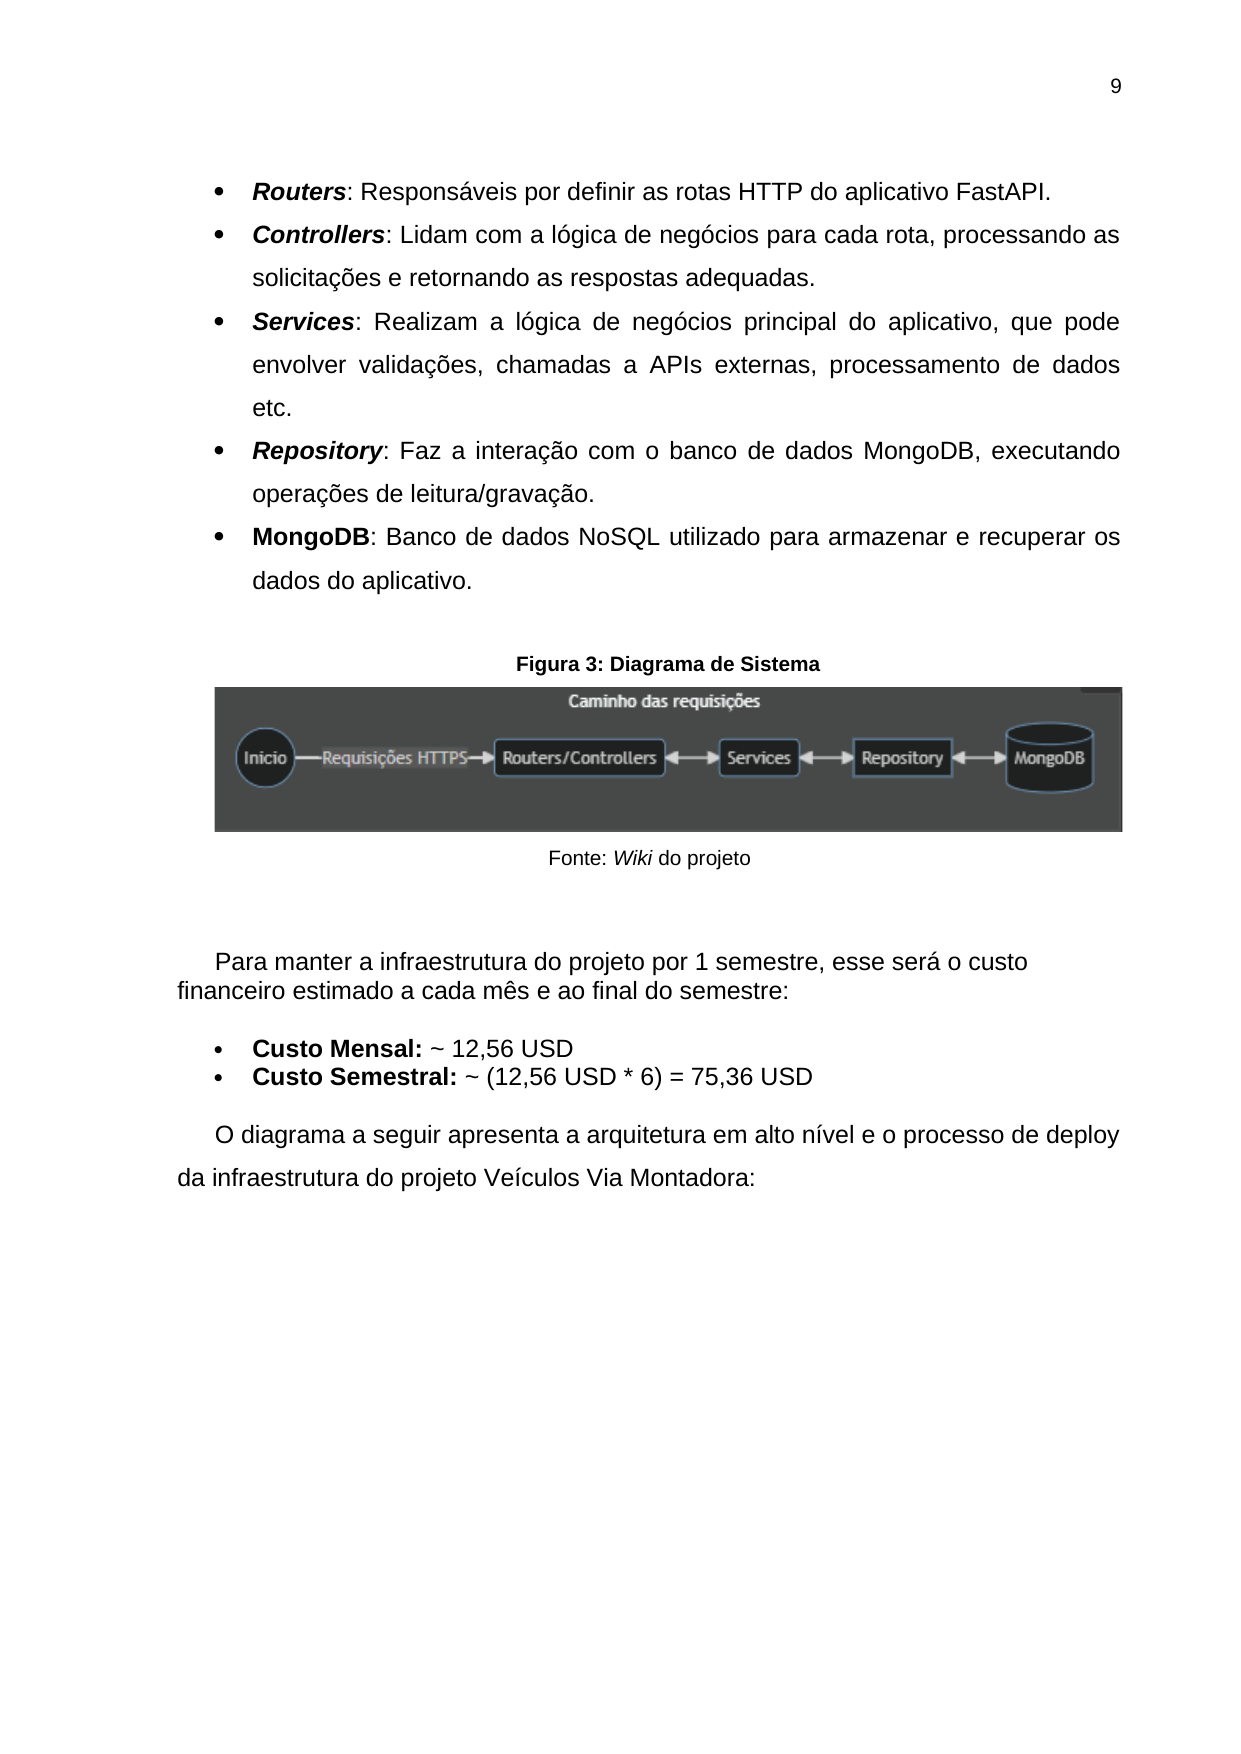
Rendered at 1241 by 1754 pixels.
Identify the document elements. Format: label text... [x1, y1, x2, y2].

text Para manter a infraestrutura do projeto por 1 semestre, esse será o custo financeiro estimado a cada mês e ao final do semestre: [177, 947, 1122, 1004]
list MongoDB: Banco de dados NoSQL utilizado para armazenar e recuperar os dados do aplicativo. [214, 522, 1122, 594]
list Controllers: Lidam com a lógica de negócios para cada rota, processando as solicitações e retornando as respostas adequadas. [214, 220, 1122, 292]
text O diagrama a seguir apresenta a arquitetura em alto nível e o processo de deploy da infraestrutura do projeto Veículos Via Montadora: [177, 1120, 1122, 1192]
picture [214, 687, 1123, 832]
list Repository: Faz a interação com o banco de dados MongoDB, executando operações de leitura/gravação. [214, 436, 1122, 508]
list Custo Semestral: ~ (12,56 USD * 6) = 75,36 USD [214, 1062, 1122, 1091]
list Routers: Responsáveis por definir as rotas HTTP do aplicativo FastAPI. [214, 177, 1122, 206]
text Fonte: Wiki do projeto [177, 846, 1122, 870]
list Services: Realizam a lógica de negócios principal do aplicativo, que pode envolver validações, chamadas a APIs externas, processamento de dados etc. [214, 307, 1122, 422]
list Custo Mensal: ~ 12,56 USD [214, 1034, 1122, 1062]
